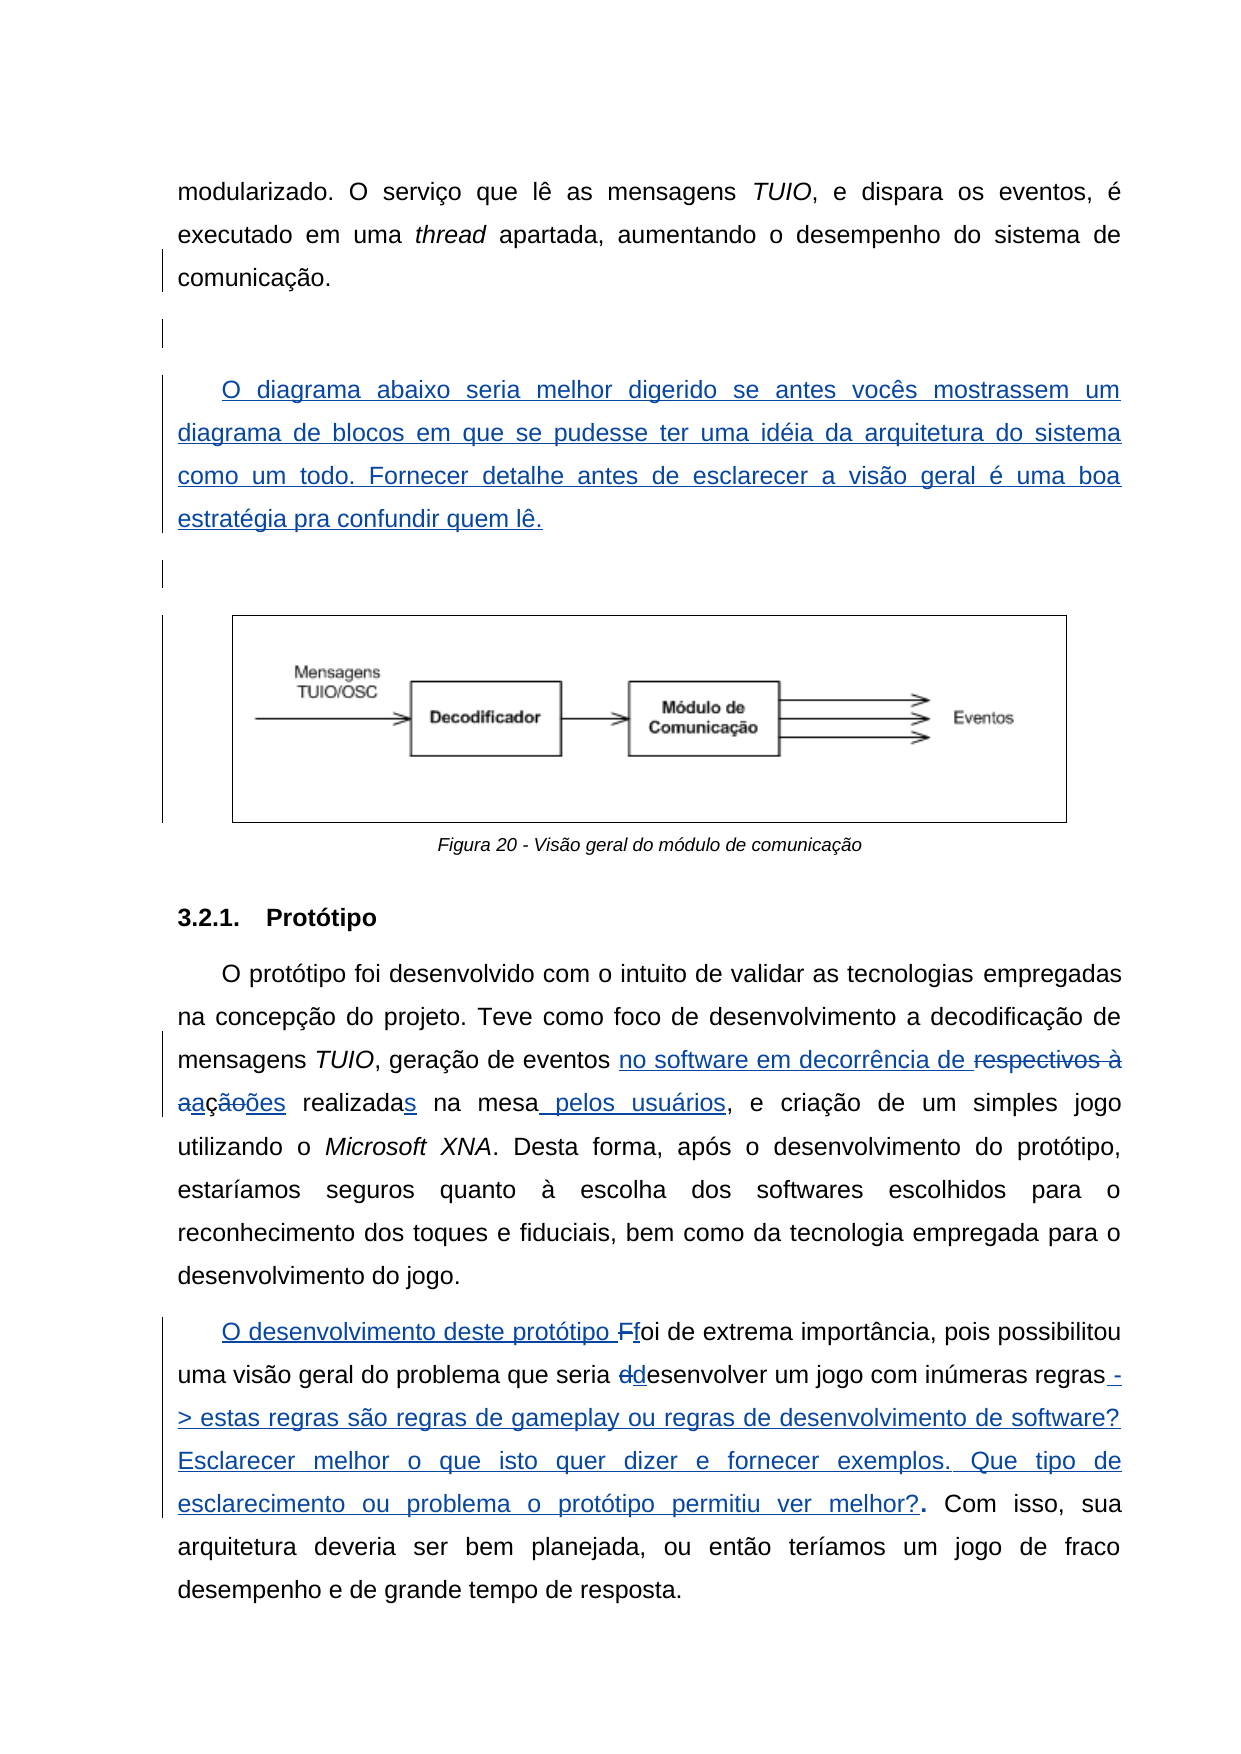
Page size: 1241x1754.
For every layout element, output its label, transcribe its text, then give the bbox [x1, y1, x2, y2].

picture [233, 616, 1066, 822]
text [177, 177, 1122, 292]
text oi de extrema importância, pois possibilitou uma visão geral do problema que seria esenvolver um jogo com inúmeras regras. Com isso, sua arquitetura deveria ser bem planejada, ou então teríamos um jogo de fraco desempenho e de grande tempo de resposta. [177, 1472, 1122, 1604]
text oi de extrema importância, pois possibilitou uma visão geral do problema que seria esenvolver um jogo com inúmeras regras. Com isso, sua arquitetura deveria ser bem planejada, ou então teríamos um jogo de fraco desempenho e de grande tempo de resposta. [177, 1317, 1122, 1471]
subtitle Protótipo [177, 903, 1122, 932]
text O protótipo foi desenvolvido com o intuito de validar as tecnologias empregadas na concepção do projeto. Teve como foco de desenvolvimento a decodificação de mensagens TUIO, geração de eventos ç realizada na mesa, e criação de um simples jogo utilizando o Microsoft XNA. Desta forma, após o desenvolvimento do protótipo, estaríamos seguros quanto à escolha dos softwares escolhidos para o reconhecimento dos toques e fiduciais, bem como da tecnologia empregada para o desenvolvimento do jogo. [177, 959, 1122, 1290]
